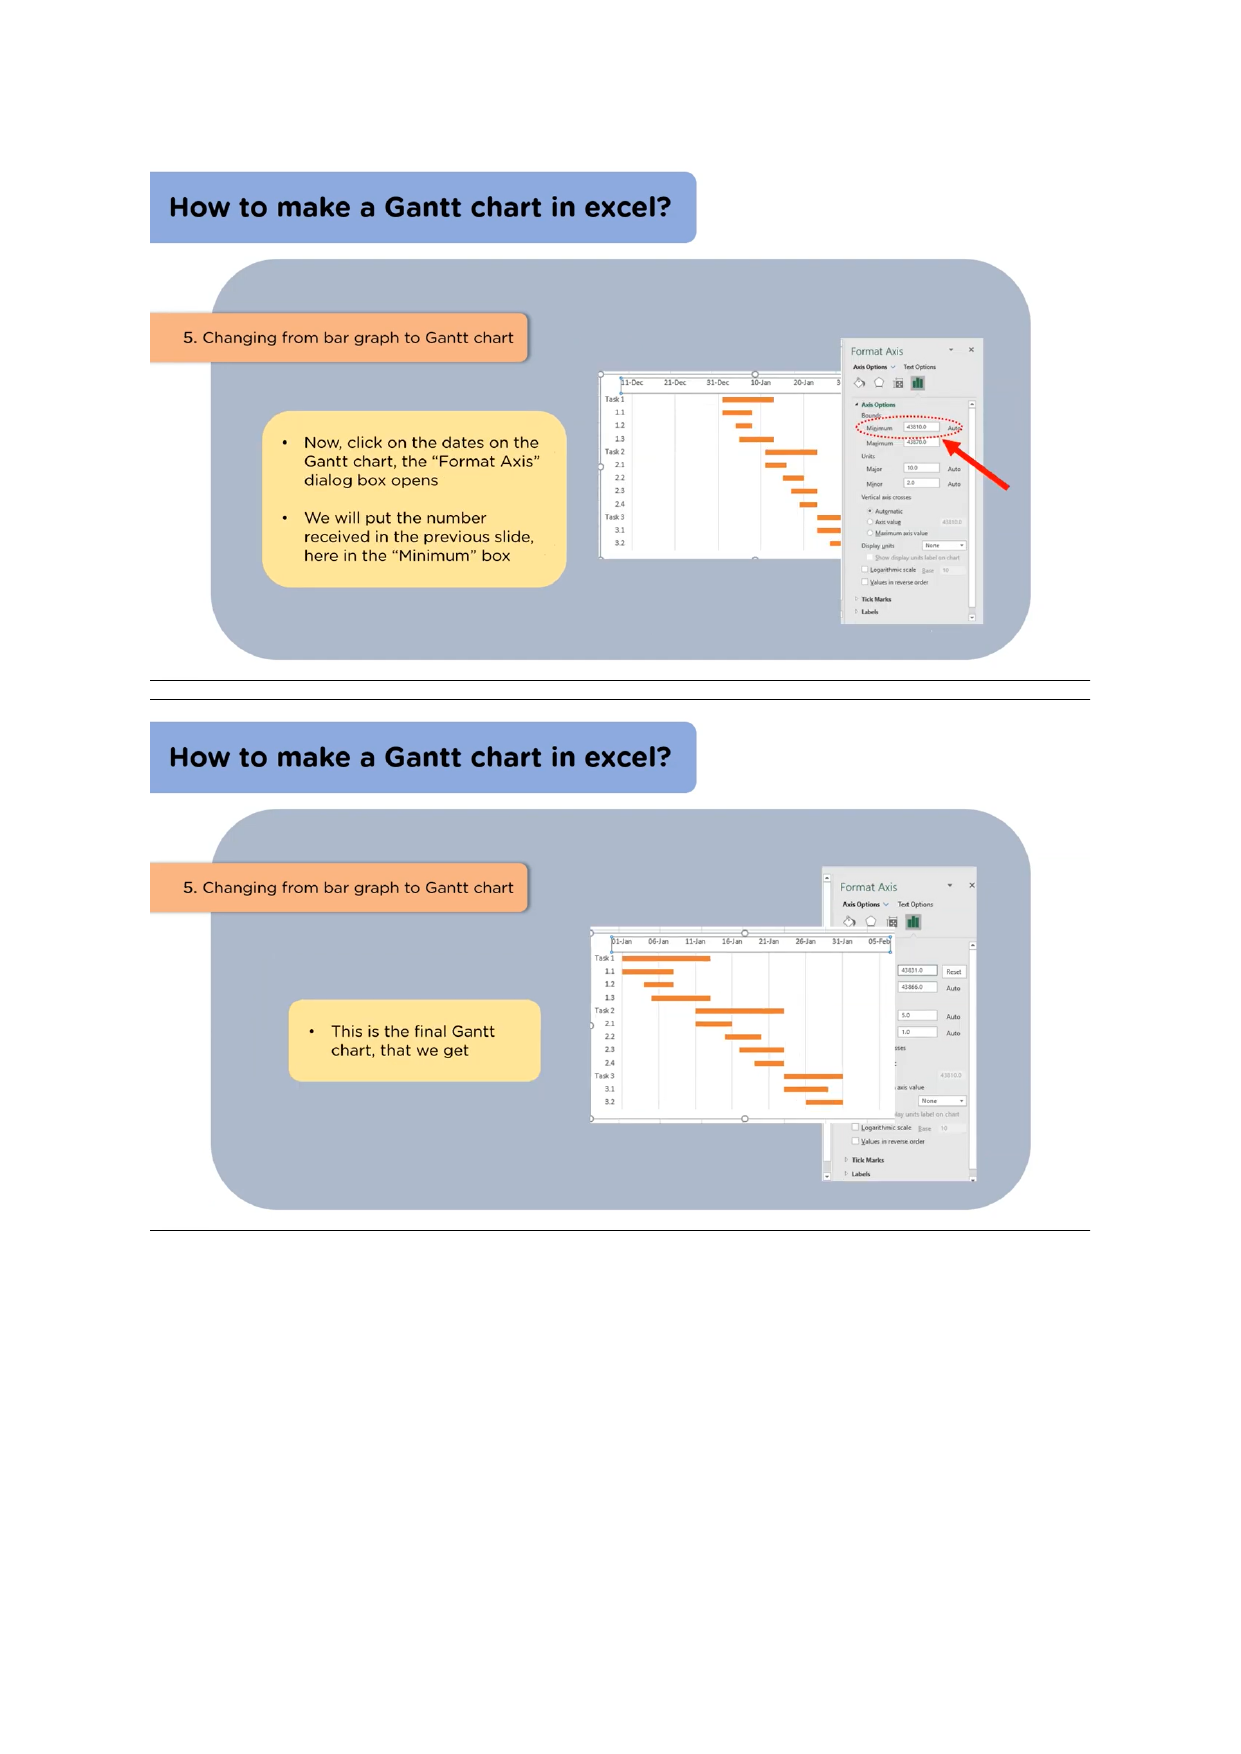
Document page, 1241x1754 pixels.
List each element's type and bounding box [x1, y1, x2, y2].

picture [150, 150, 1091, 681]
picture [150, 699, 1091, 1231]
